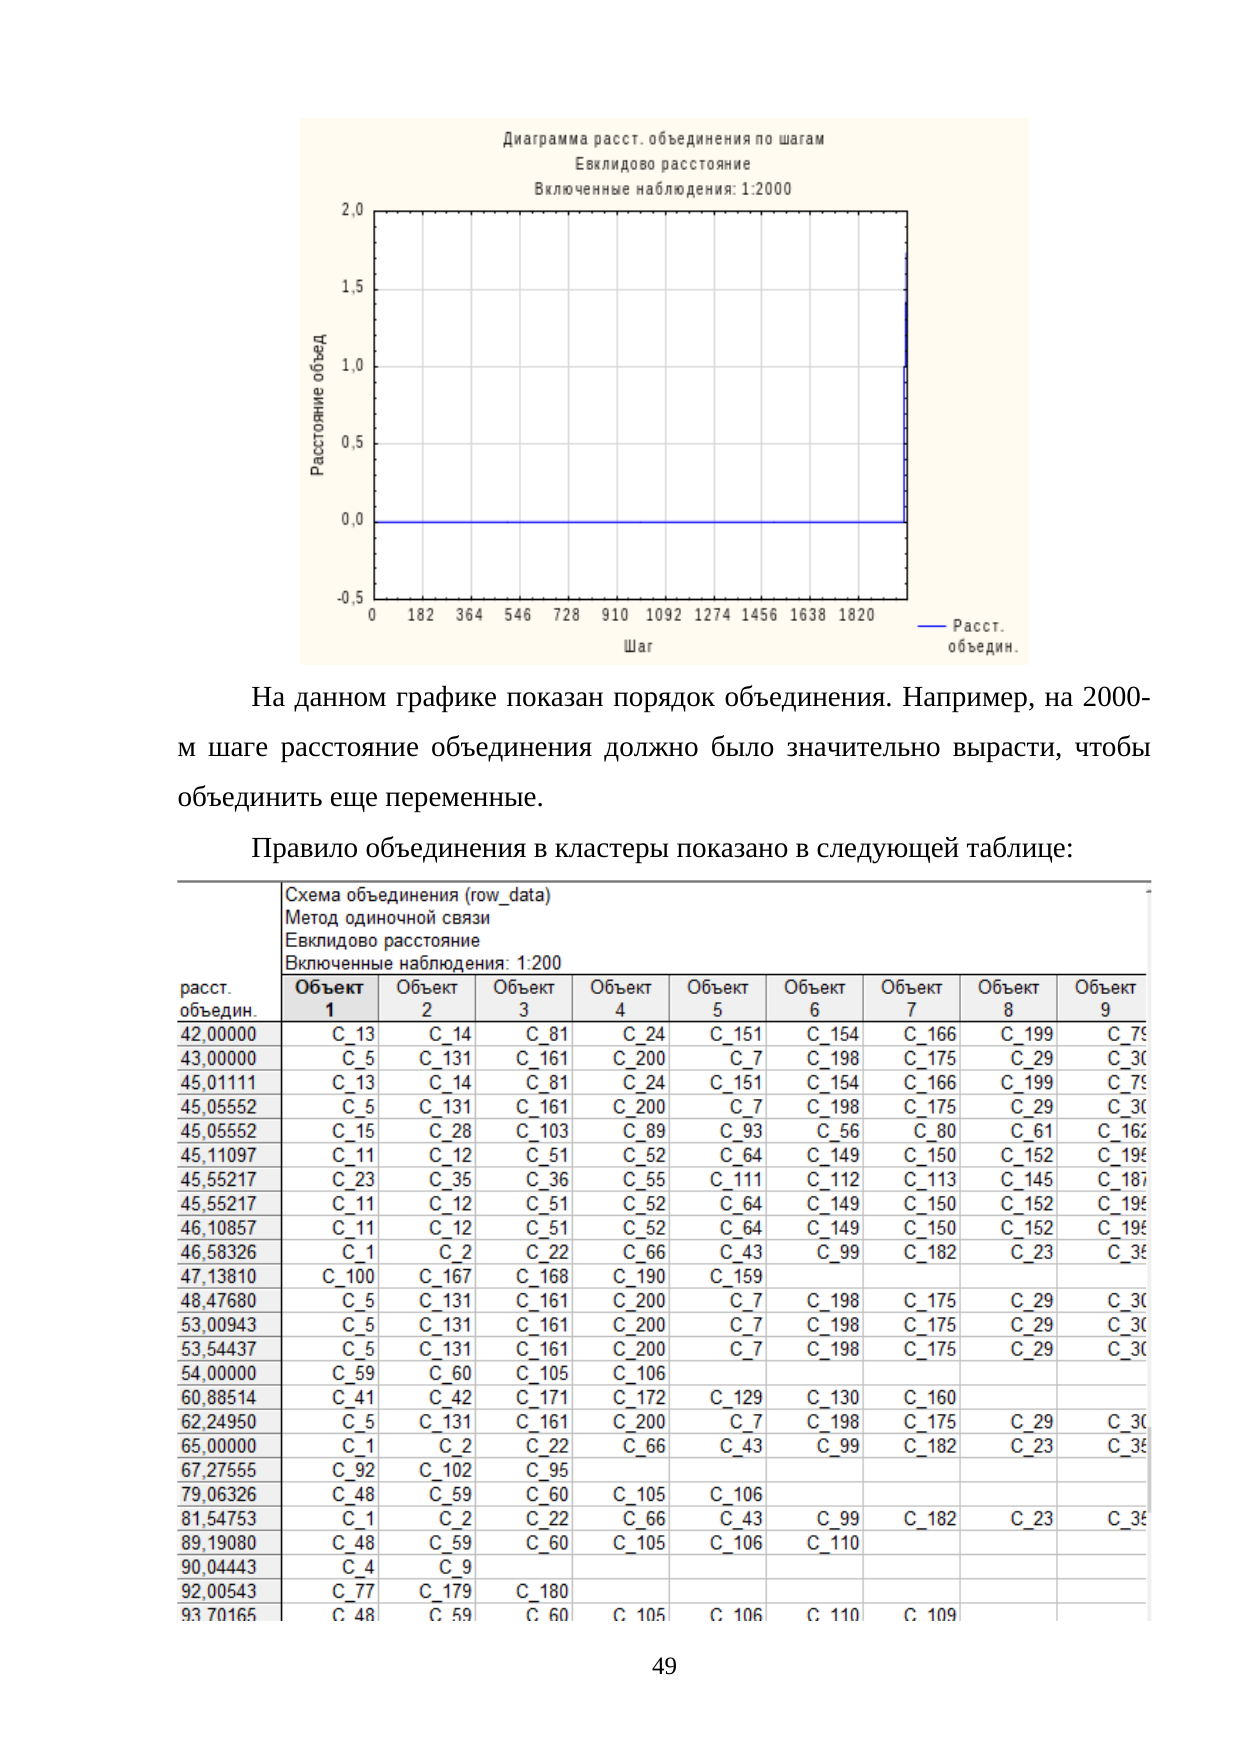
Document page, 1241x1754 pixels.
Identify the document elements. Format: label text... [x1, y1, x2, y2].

picture [177, 880, 1152, 1621]
text Правило объединения в кластеры показано в следующей таблице: [177, 830, 1152, 863]
text На данном графике показан порядок объединения. Например, на 2000-м шаге расстояние объединения должно было значительно вырасти, чтобы объединить еще переменные. [177, 679, 1152, 813]
